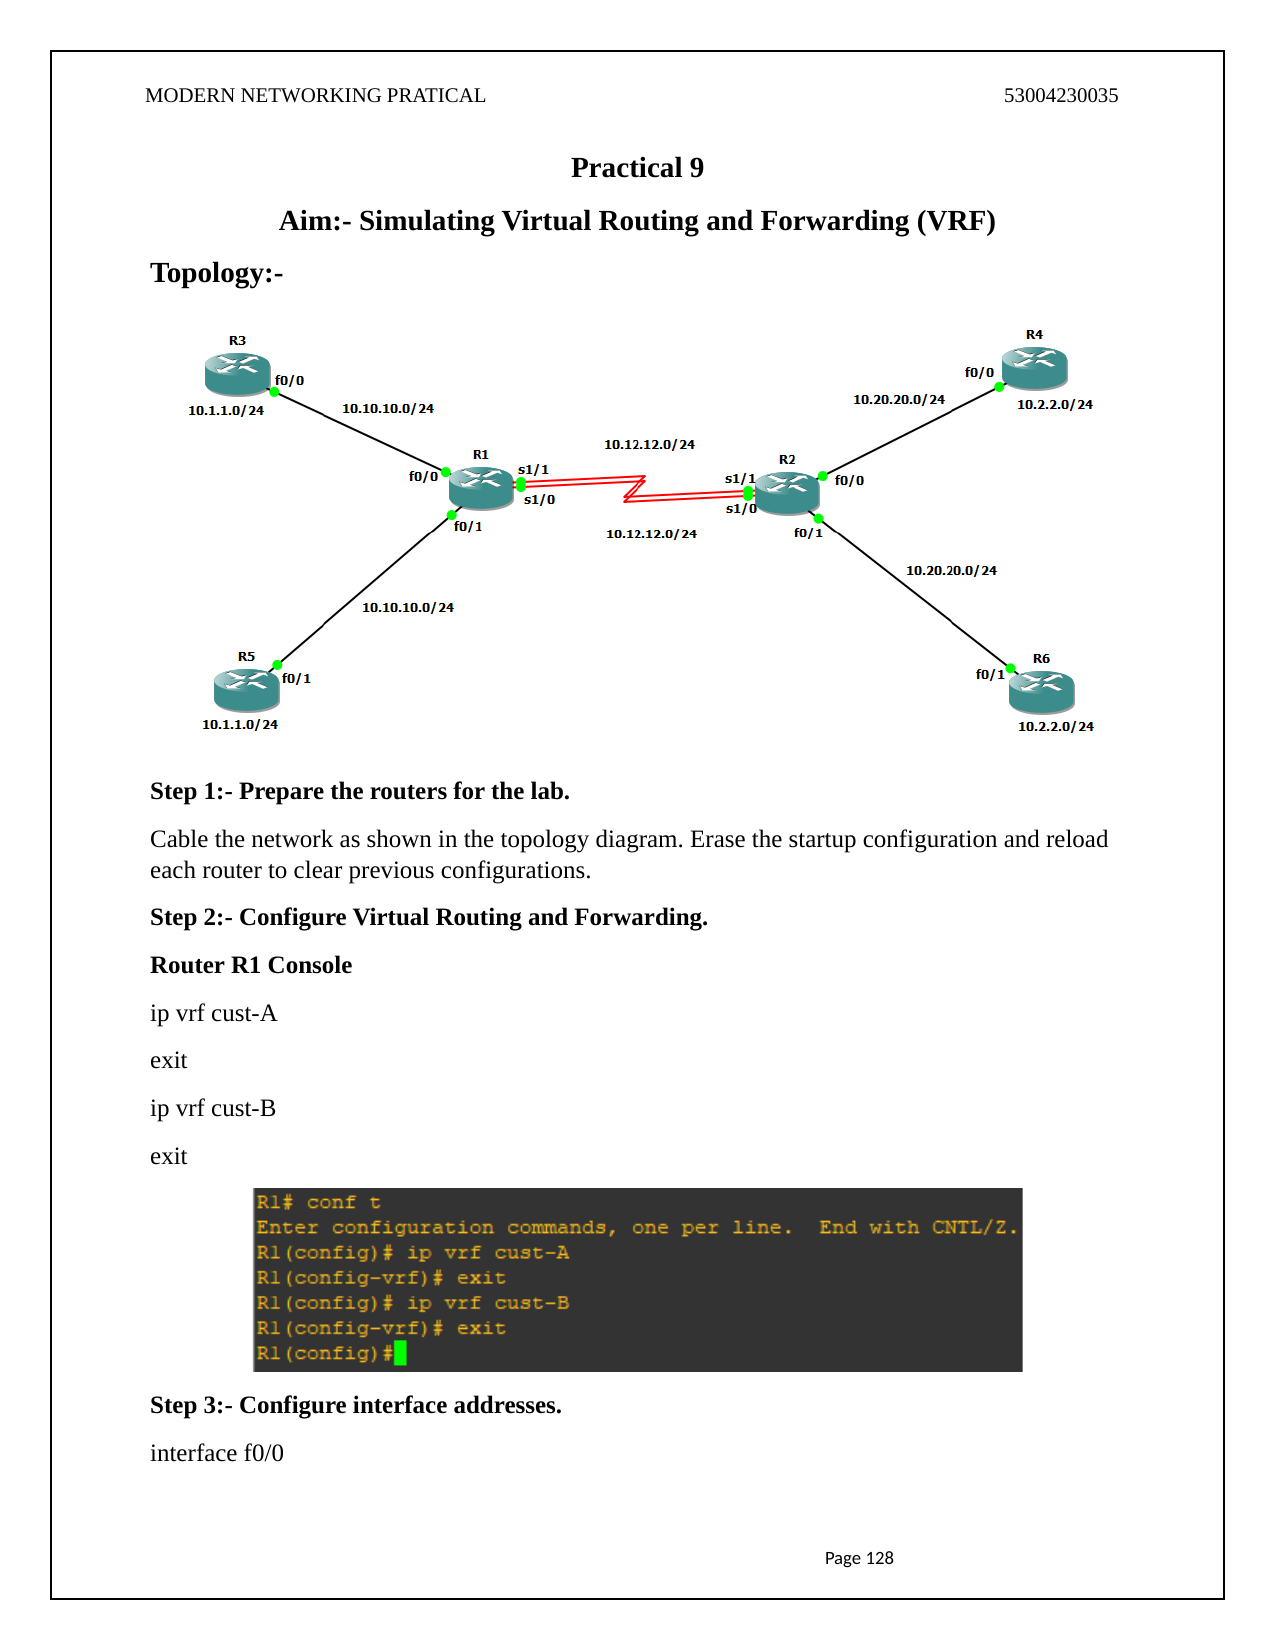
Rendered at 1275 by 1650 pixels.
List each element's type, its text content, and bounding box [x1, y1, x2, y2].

text Router R1 Console [150, 950, 1125, 979]
text Topology:- [150, 256, 1125, 289]
text Step 3:- Configure interface addresses. [150, 1390, 1125, 1419]
text Step 1:- Prepare the routers for the lab. [150, 776, 1125, 805]
text Practical 9 [150, 150, 1125, 183]
text interface f0/0 [150, 1438, 1125, 1467]
text exit [150, 1141, 1125, 1170]
text Cable the network as shown in the topology diagram. Erase the startup configuration and reload each router to clear previous configurations. [150, 824, 1125, 883]
text Step 2:- Configure Virtual Routing and Forwarding. [150, 902, 1125, 931]
text ip vrf cust-A [150, 998, 1125, 1027]
text ip vrf cust-B [150, 1093, 1125, 1122]
picture [167, 308, 1108, 758]
text exit [150, 1046, 1125, 1074]
picture [252, 1188, 1023, 1372]
text Aim:- Simulating Virtual Routing and Forwarding (VRF) [150, 203, 1125, 236]
